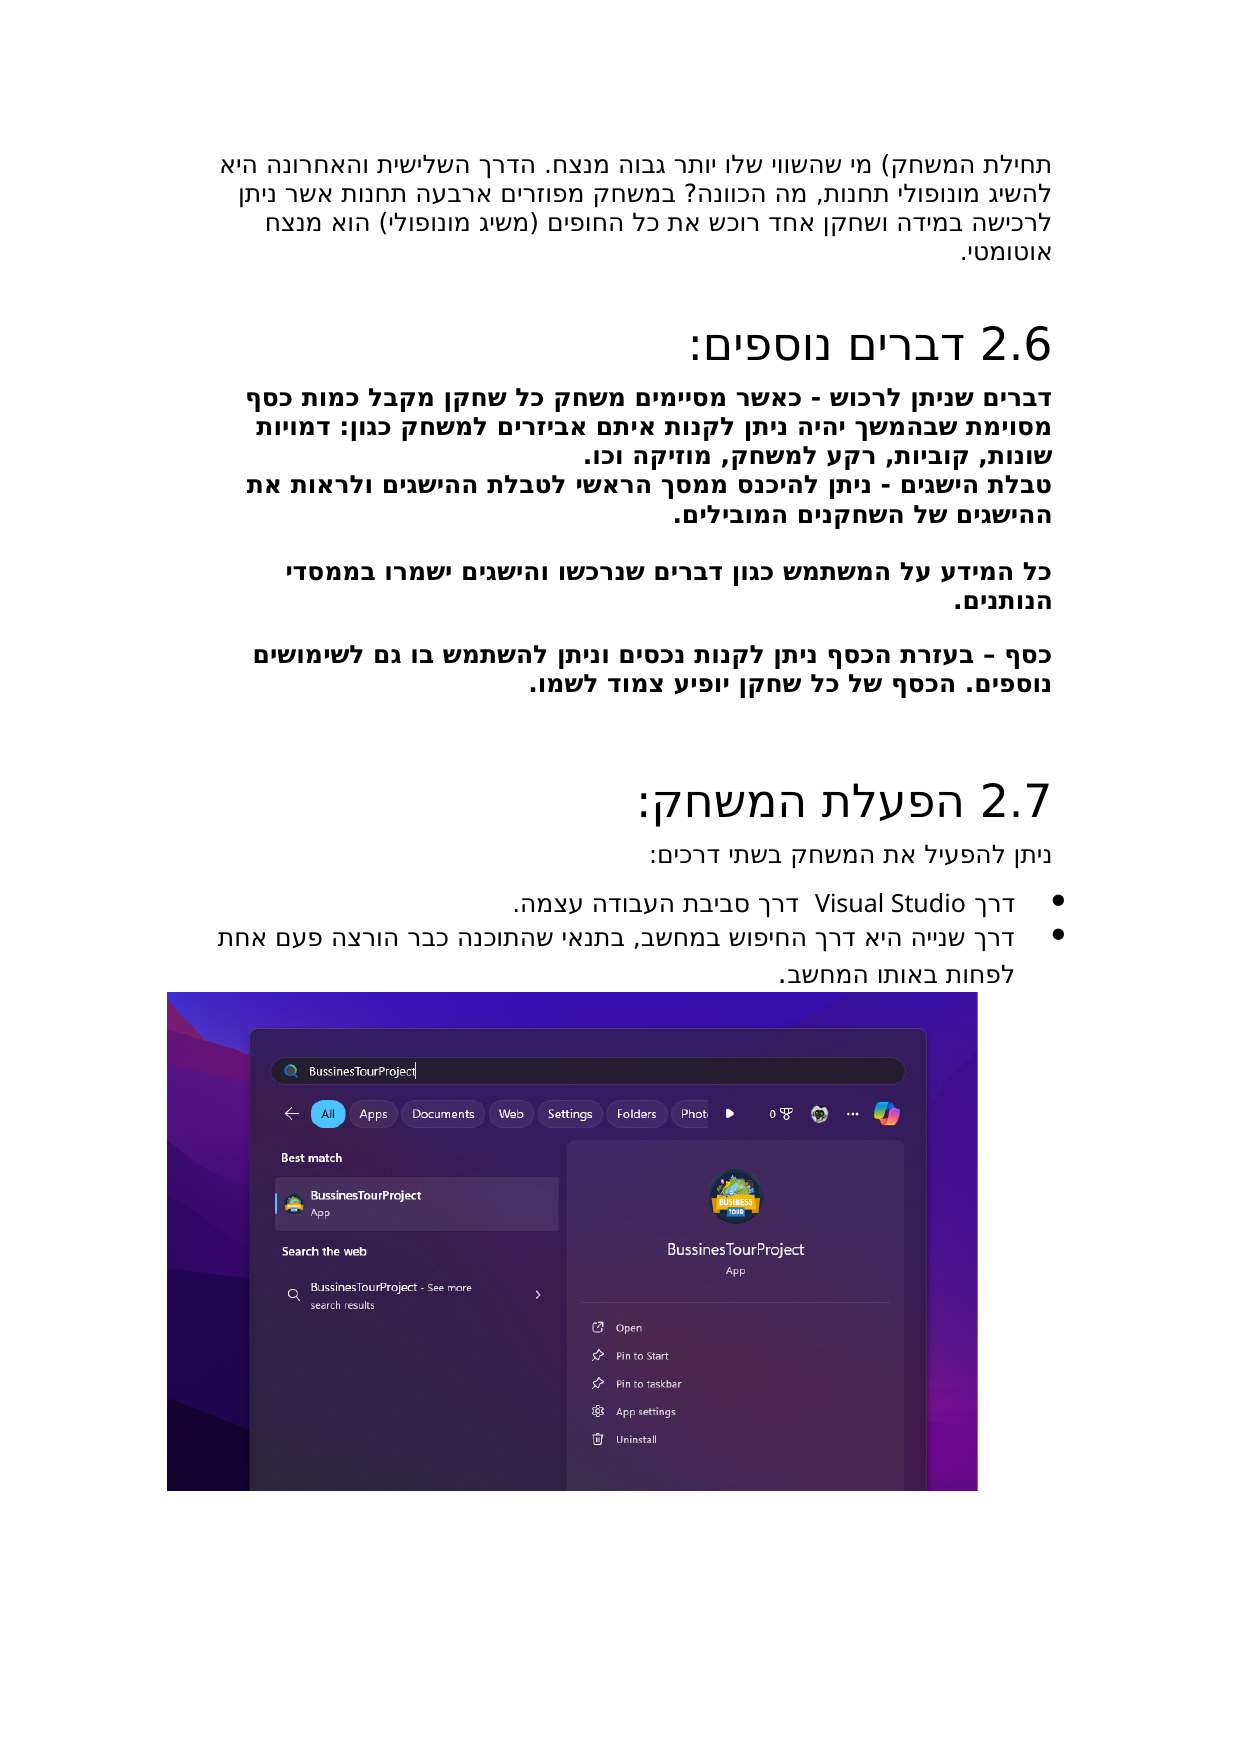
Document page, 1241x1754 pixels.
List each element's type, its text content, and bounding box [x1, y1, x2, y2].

text טבלת הישגים - ניתן להיכנס ממסך הראשי לטבלת ההישגים ולראות את ההישגים של השחקנים המובילים. [187, 471, 1053, 529]
text דברים שניתן לרכוש - כאשר מסיימים משחק כל שחקן מקבל כמות כסף מסוימת שבהמשך יהיה ניתן לקנות איתם אביזרים למשחק כגון: דמויות שונות, קוביות, רקע למשחק, מוזיקה וכו. [187, 383, 1053, 471]
text ניתן להפעיל את המשחק בשתי דרכים: [187, 840, 1053, 869]
list דרך Visual Studio דרך סביבת העבודה עצמה. [187, 886, 1053, 920]
list דרך שנייה היא דרך החיפוש במחשב, בתנאי שהתוכנה כבר הורצה פעם אחת לפחות באותו המחשב. [187, 923, 1053, 990]
subtitle 2.7 הפעלת המשחק: [187, 774, 1053, 828]
text כל המידע על המשתמש כגון דברים שנרכשו והישגים ישמרו בממסדי הנותנים. [187, 557, 1053, 616]
text כסף – בעזרת הכסף ניתן לקנות נכסים וניתן להשתמש בו גם לשימושים נוספים. הכסף של כל שחקן יופיע צמוד לשמו. [187, 616, 1053, 698]
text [187, 150, 1053, 267]
picture [167, 992, 978, 1491]
subtitle 2.6 דברים נוספים: [187, 317, 1053, 371]
